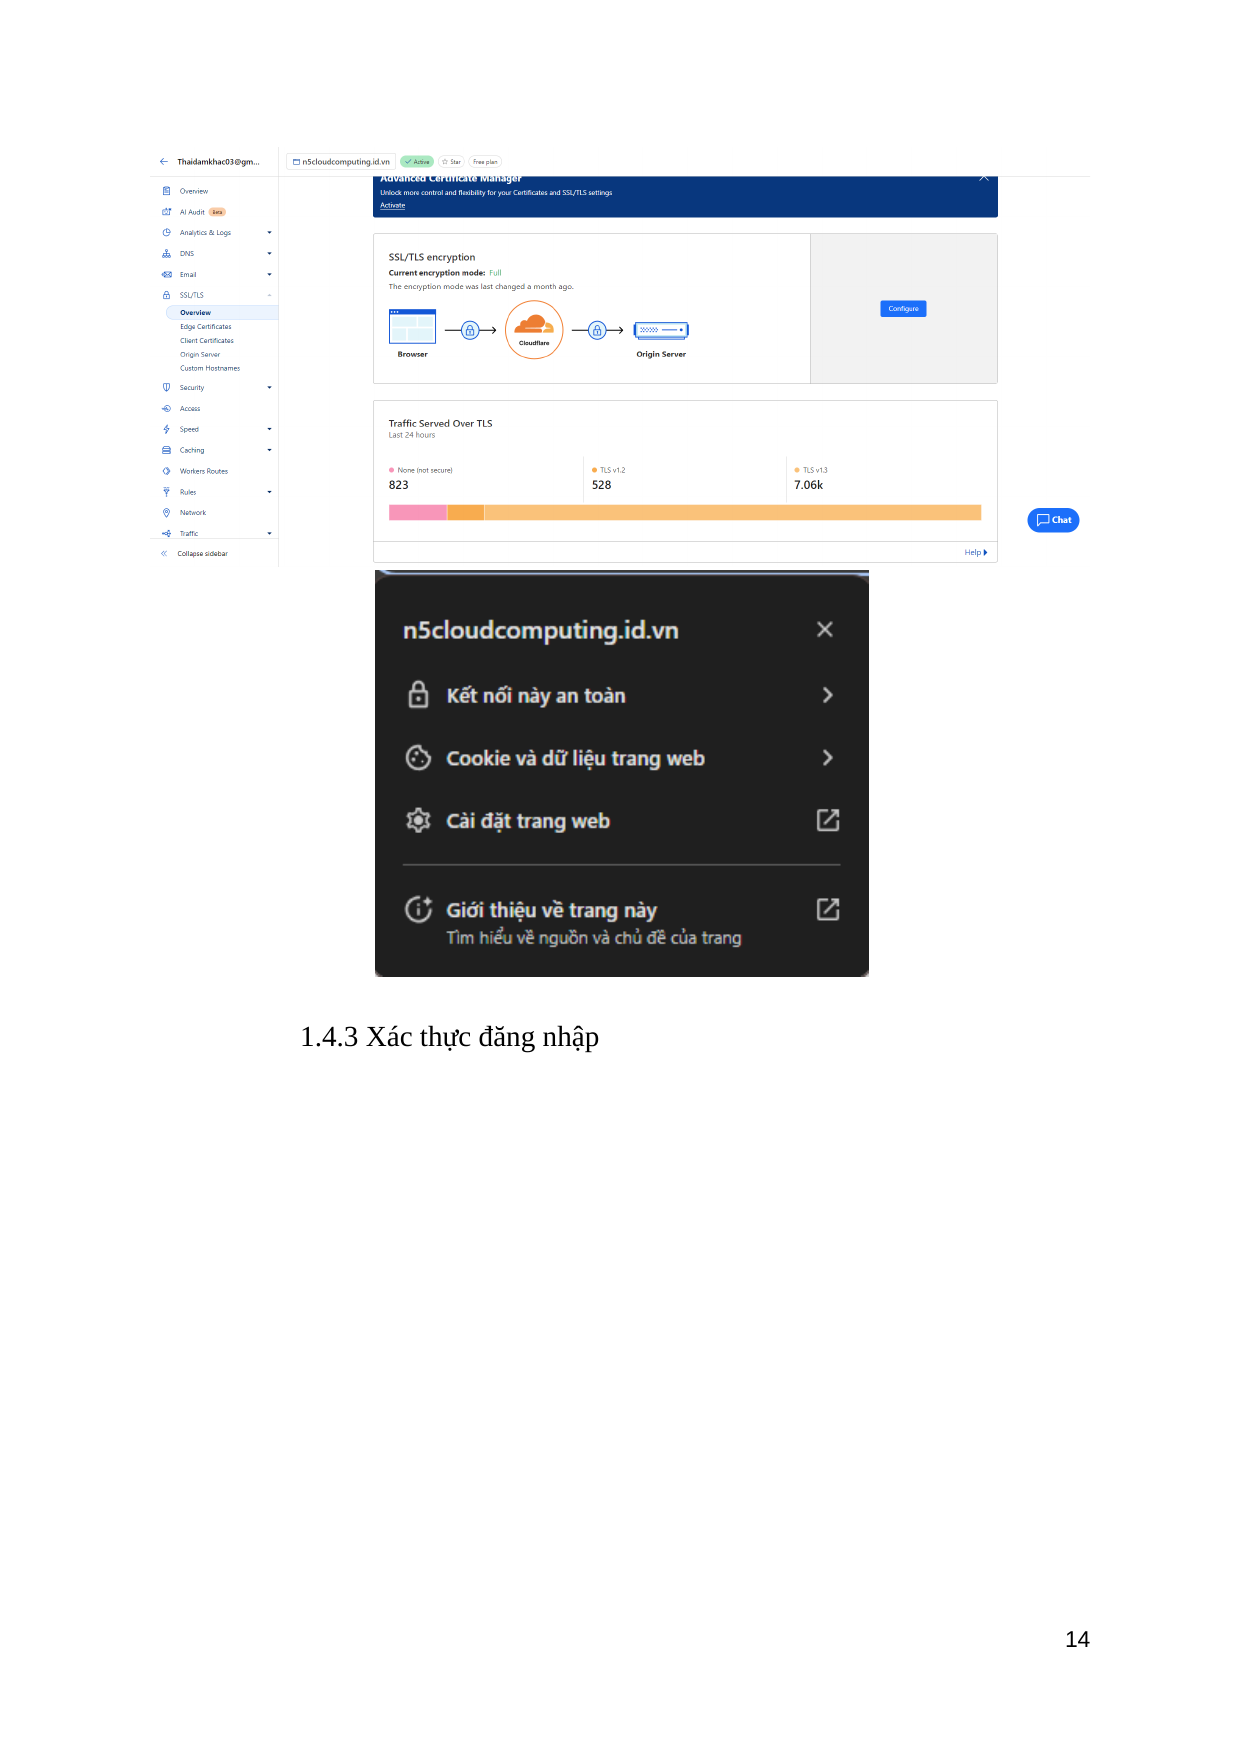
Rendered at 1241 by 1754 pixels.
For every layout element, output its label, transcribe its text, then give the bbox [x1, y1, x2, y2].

picture [375, 570, 869, 977]
picture [150, 147, 1091, 567]
text 1.4.3 Xác thực đăng nhập [225, 1019, 1090, 1052]
